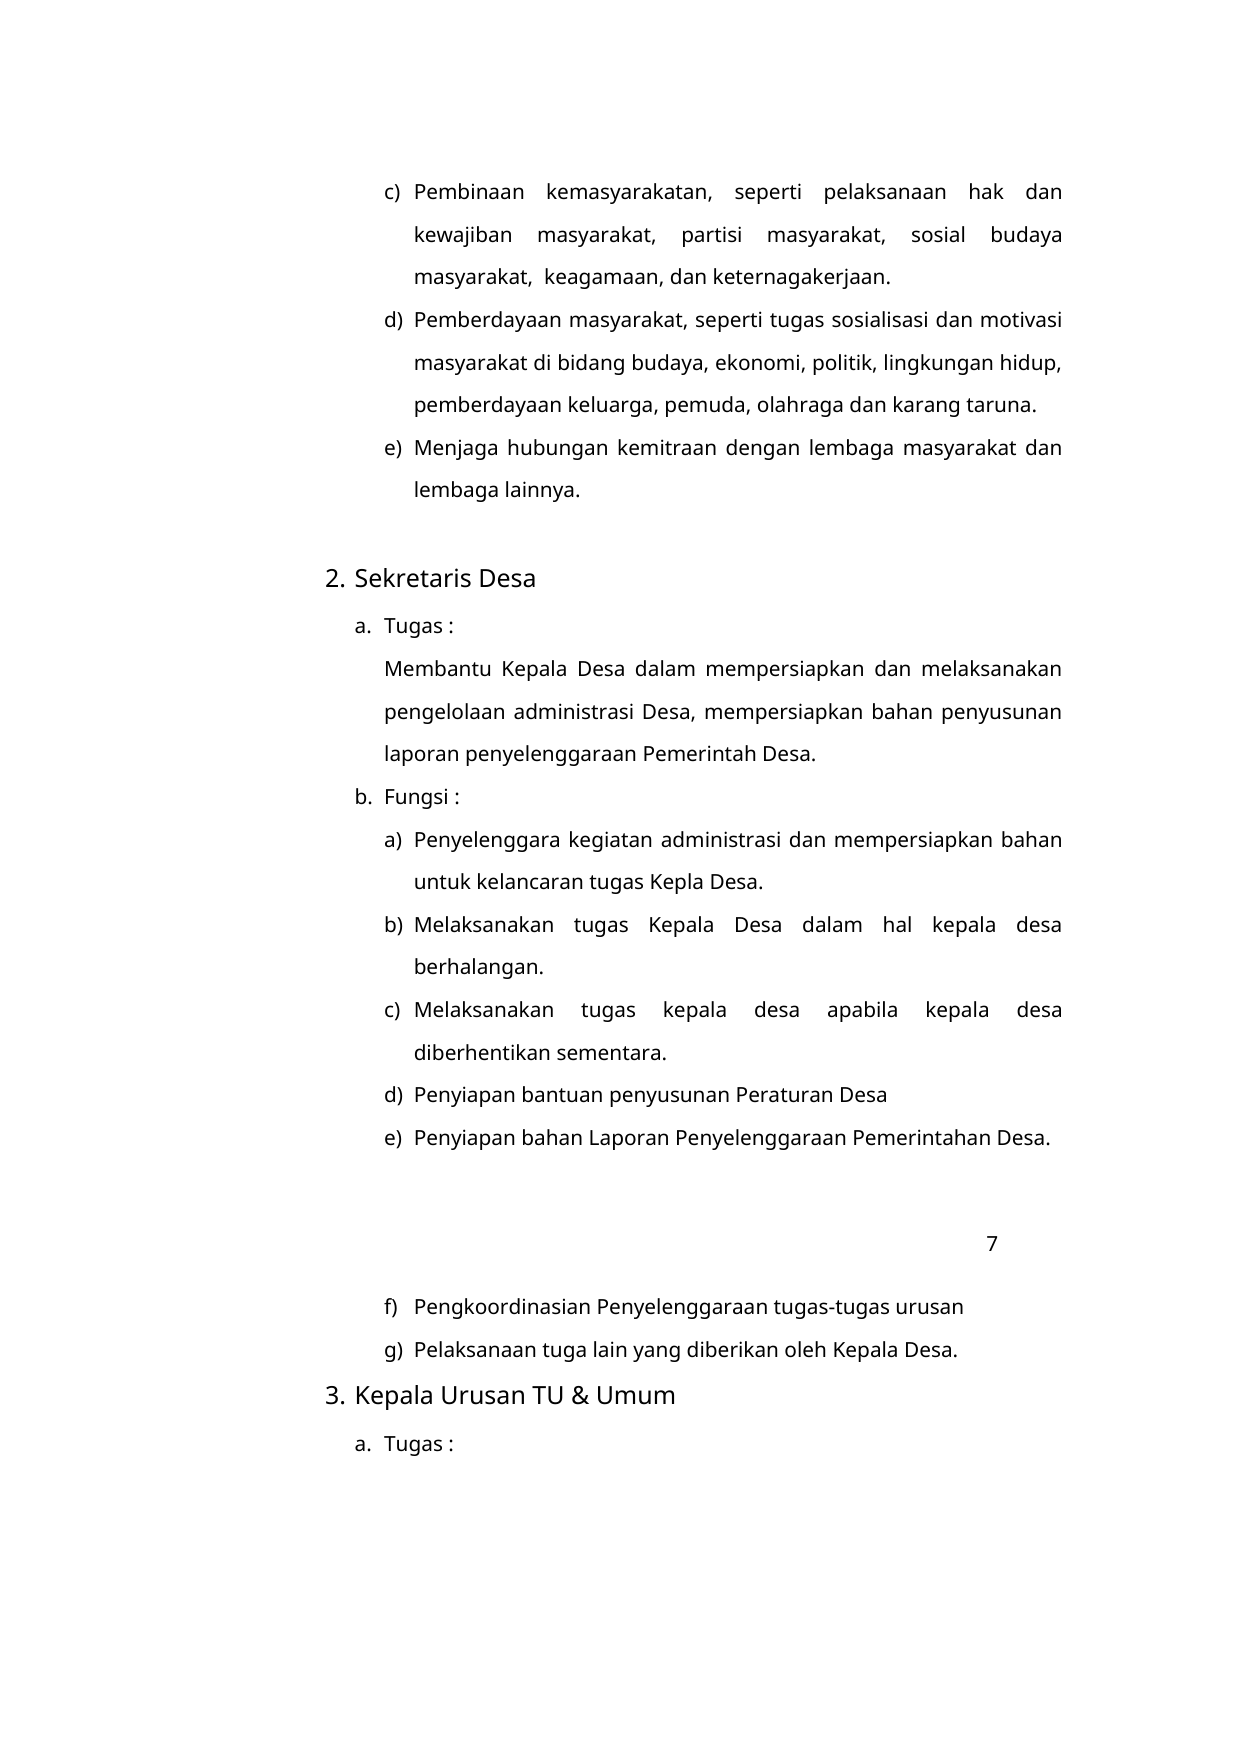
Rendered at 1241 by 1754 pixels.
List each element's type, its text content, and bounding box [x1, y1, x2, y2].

list Penyiapan bantuan penyusunan Peraturan Desa [384, 1080, 1063, 1109]
list Menjaga hubungan kemitraan dengan lembaga masyarakat dan lembaga lainnya. [384, 433, 1063, 504]
list Tugas : [354, 1429, 1063, 1457]
list Pengkoordinasian Penyelenggaraan tugas-tugas urusan [384, 1292, 1063, 1321]
list Pemberdayaan masyarakat, seperti tugas sosialisasi dan motivasi masyarakat di bidang budaya, ekonomi, politik, lingkungan hidup, pemberdayaan keluarga, pemuda, olahraga dan karang taruna. [384, 305, 1063, 419]
list Melaksanakan tugas kepala desa apabila kepala desa diberhentikan sementara. [384, 995, 1063, 1066]
list Tugas : [354, 612, 1063, 640]
list Fungsi : [354, 782, 1063, 811]
list Pelaksanaan tuga lain yang diberikan oleh Kepala Desa. [384, 1335, 1063, 1363]
text 7 [986, 1229, 1063, 1257]
list Melaksanakan tugas Kepala Desa dalam hal kepala desa berhalangan. [384, 910, 1063, 981]
list Sekretaris Desa [325, 561, 1063, 595]
list Penyiapan bahan Laporan Penyelenggaraan Pemerintahan Desa. [384, 1123, 1063, 1151]
list Pembinaan kemasyarakatan, seperti pelaksanaan hak dan kewajiban masyarakat, partisi masyarakat, sosial budaya masyarakat, keagamaan, dan keternagakerjaan. [384, 177, 1063, 291]
list Penyelenggara kegiatan administrasi dan mempersiapkan bahan untuk kelancaran tugas Kepla Desa. [384, 825, 1063, 896]
list Kepala Urusan TU & Umum [325, 1378, 1063, 1412]
list Membantu Kepala Desa dalam mempersiapkan dan melaksanakan pengelolaan administrasi Desa, mempersiapkan bahan penyusunan laporan penyelenggaraan Pemerintah Desa. [384, 654, 1063, 768]
